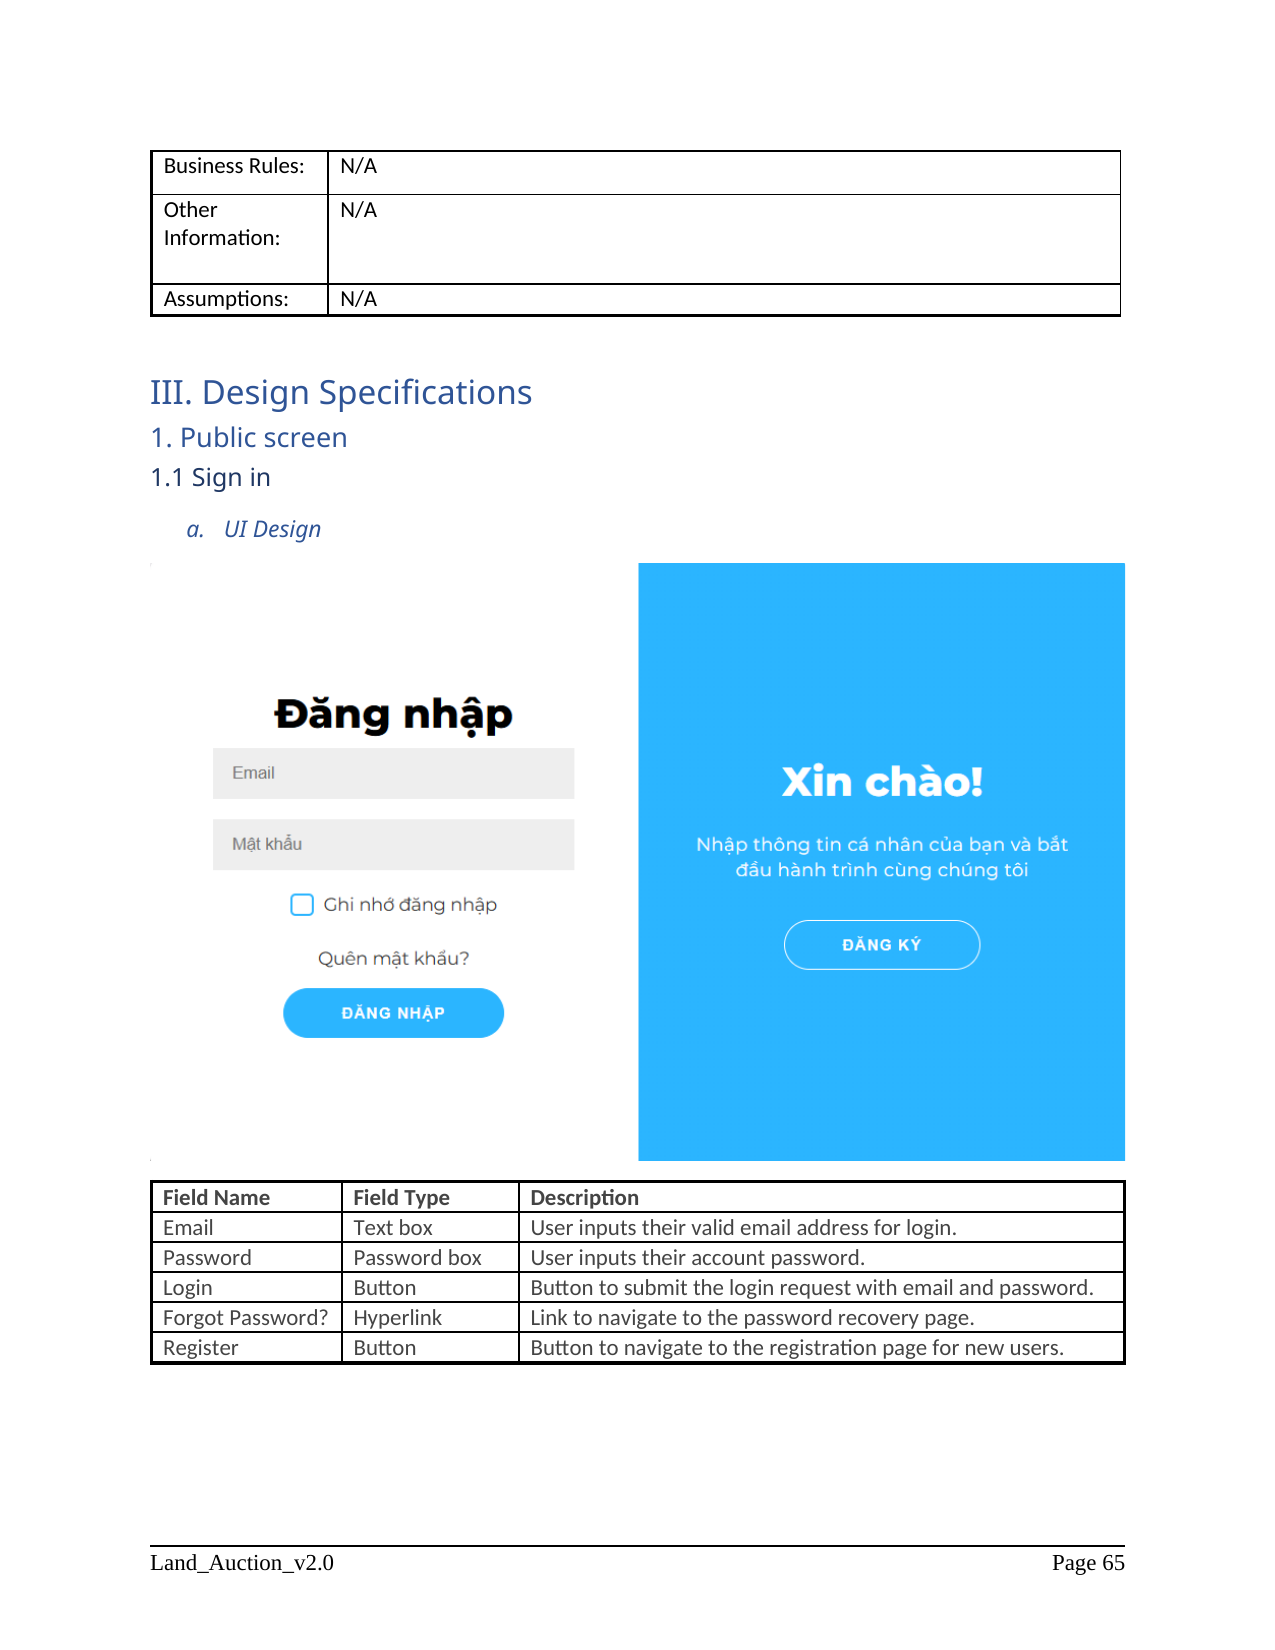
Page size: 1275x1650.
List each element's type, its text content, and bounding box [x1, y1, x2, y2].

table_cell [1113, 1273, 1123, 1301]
table_cell N/A [329, 285, 1120, 314]
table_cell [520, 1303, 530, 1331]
table_cell Business Rules: [153, 152, 327, 194]
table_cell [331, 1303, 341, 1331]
subtitle 1. Public screen [150, 418, 1125, 455]
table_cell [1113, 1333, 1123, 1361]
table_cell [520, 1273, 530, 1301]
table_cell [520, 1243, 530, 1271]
subtitle III. Design Specifications [150, 368, 1125, 414]
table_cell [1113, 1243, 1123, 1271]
table_cell Other Information: [153, 195, 327, 283]
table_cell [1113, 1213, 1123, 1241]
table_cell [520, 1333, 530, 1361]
subtitle 1.1 Sign in [150, 459, 1125, 493]
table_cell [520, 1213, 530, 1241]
table_cell N/A [329, 152, 1120, 194]
table_cell Assumptions: [153, 285, 327, 314]
table_cell N/A [329, 195, 1120, 283]
subtitle UI Design [186, 513, 1125, 544]
picture [150, 563, 1125, 1161]
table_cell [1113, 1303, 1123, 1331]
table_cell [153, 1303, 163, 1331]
